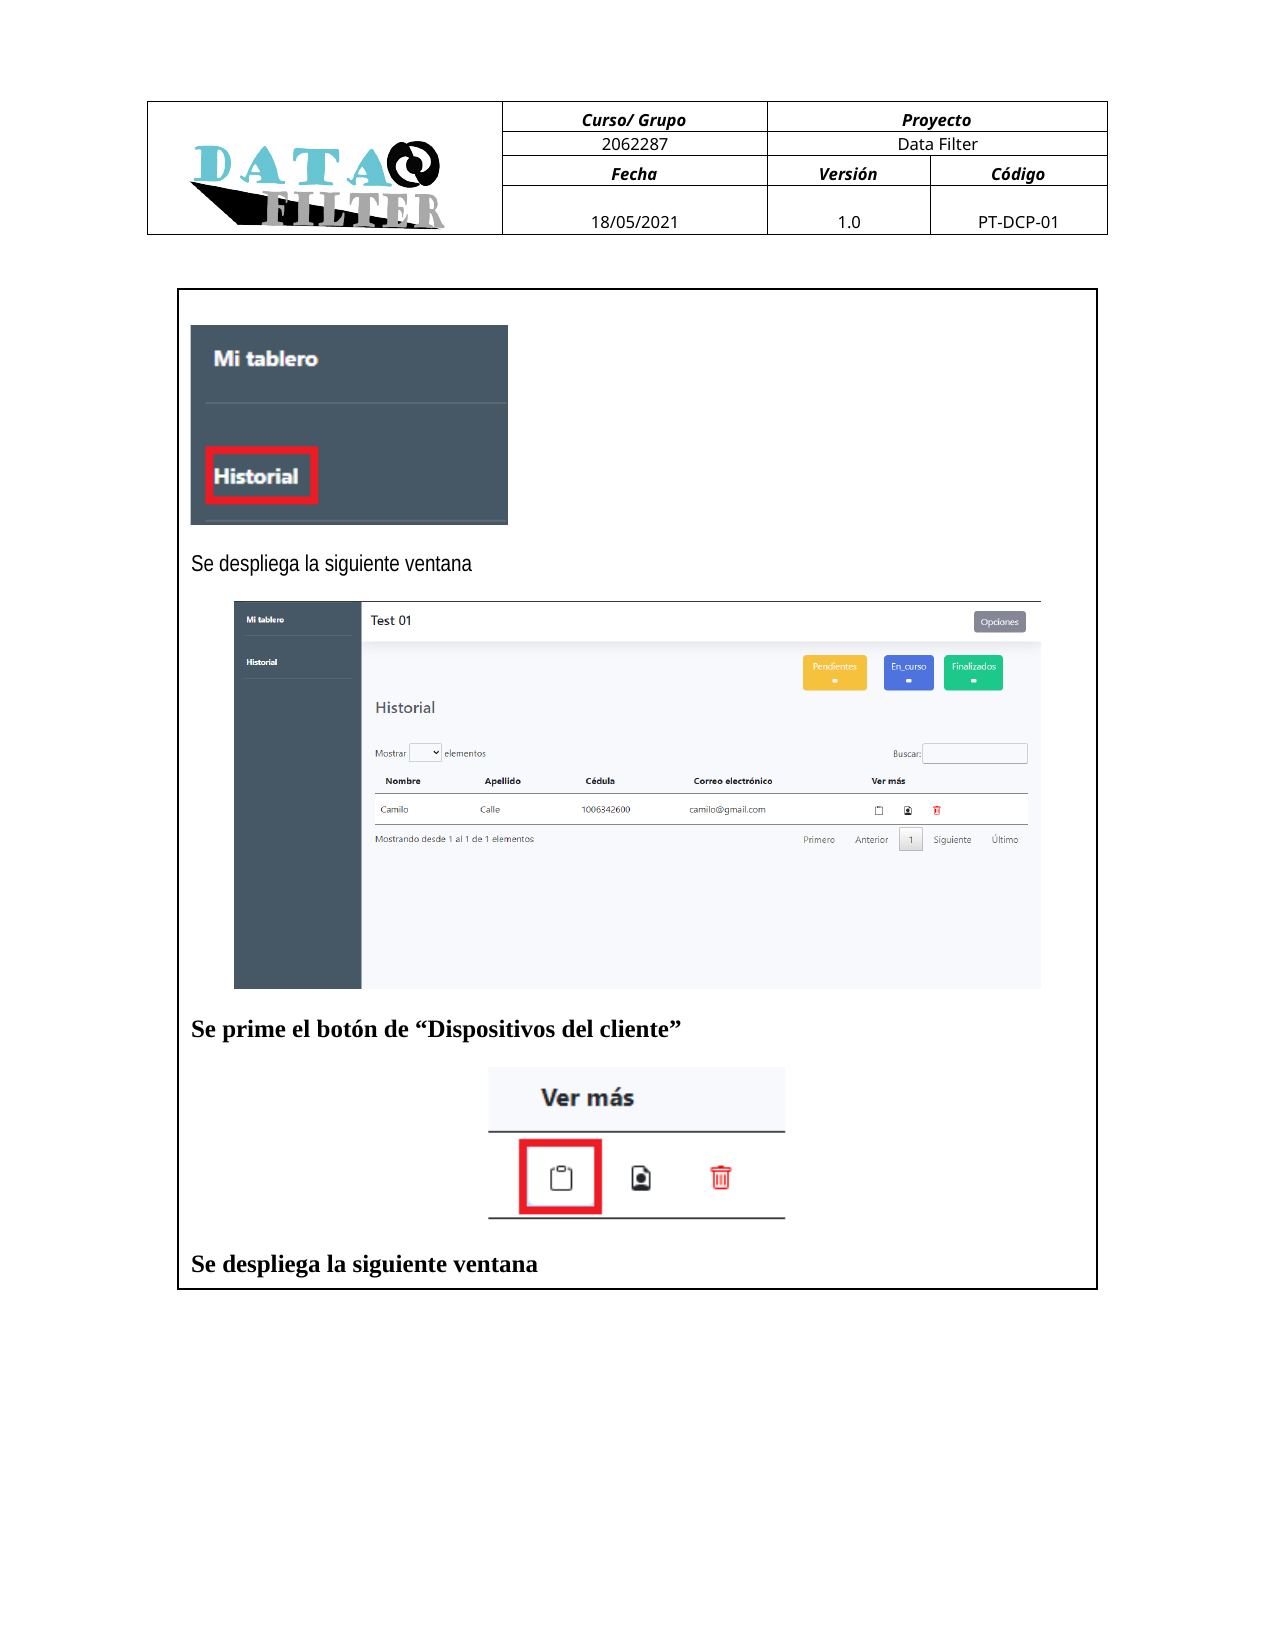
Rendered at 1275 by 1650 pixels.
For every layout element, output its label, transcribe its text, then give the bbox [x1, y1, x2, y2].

picture [488, 1067, 787, 1224]
picture [234, 601, 1041, 989]
picture [190, 325, 508, 525]
picture [188, 138, 447, 231]
